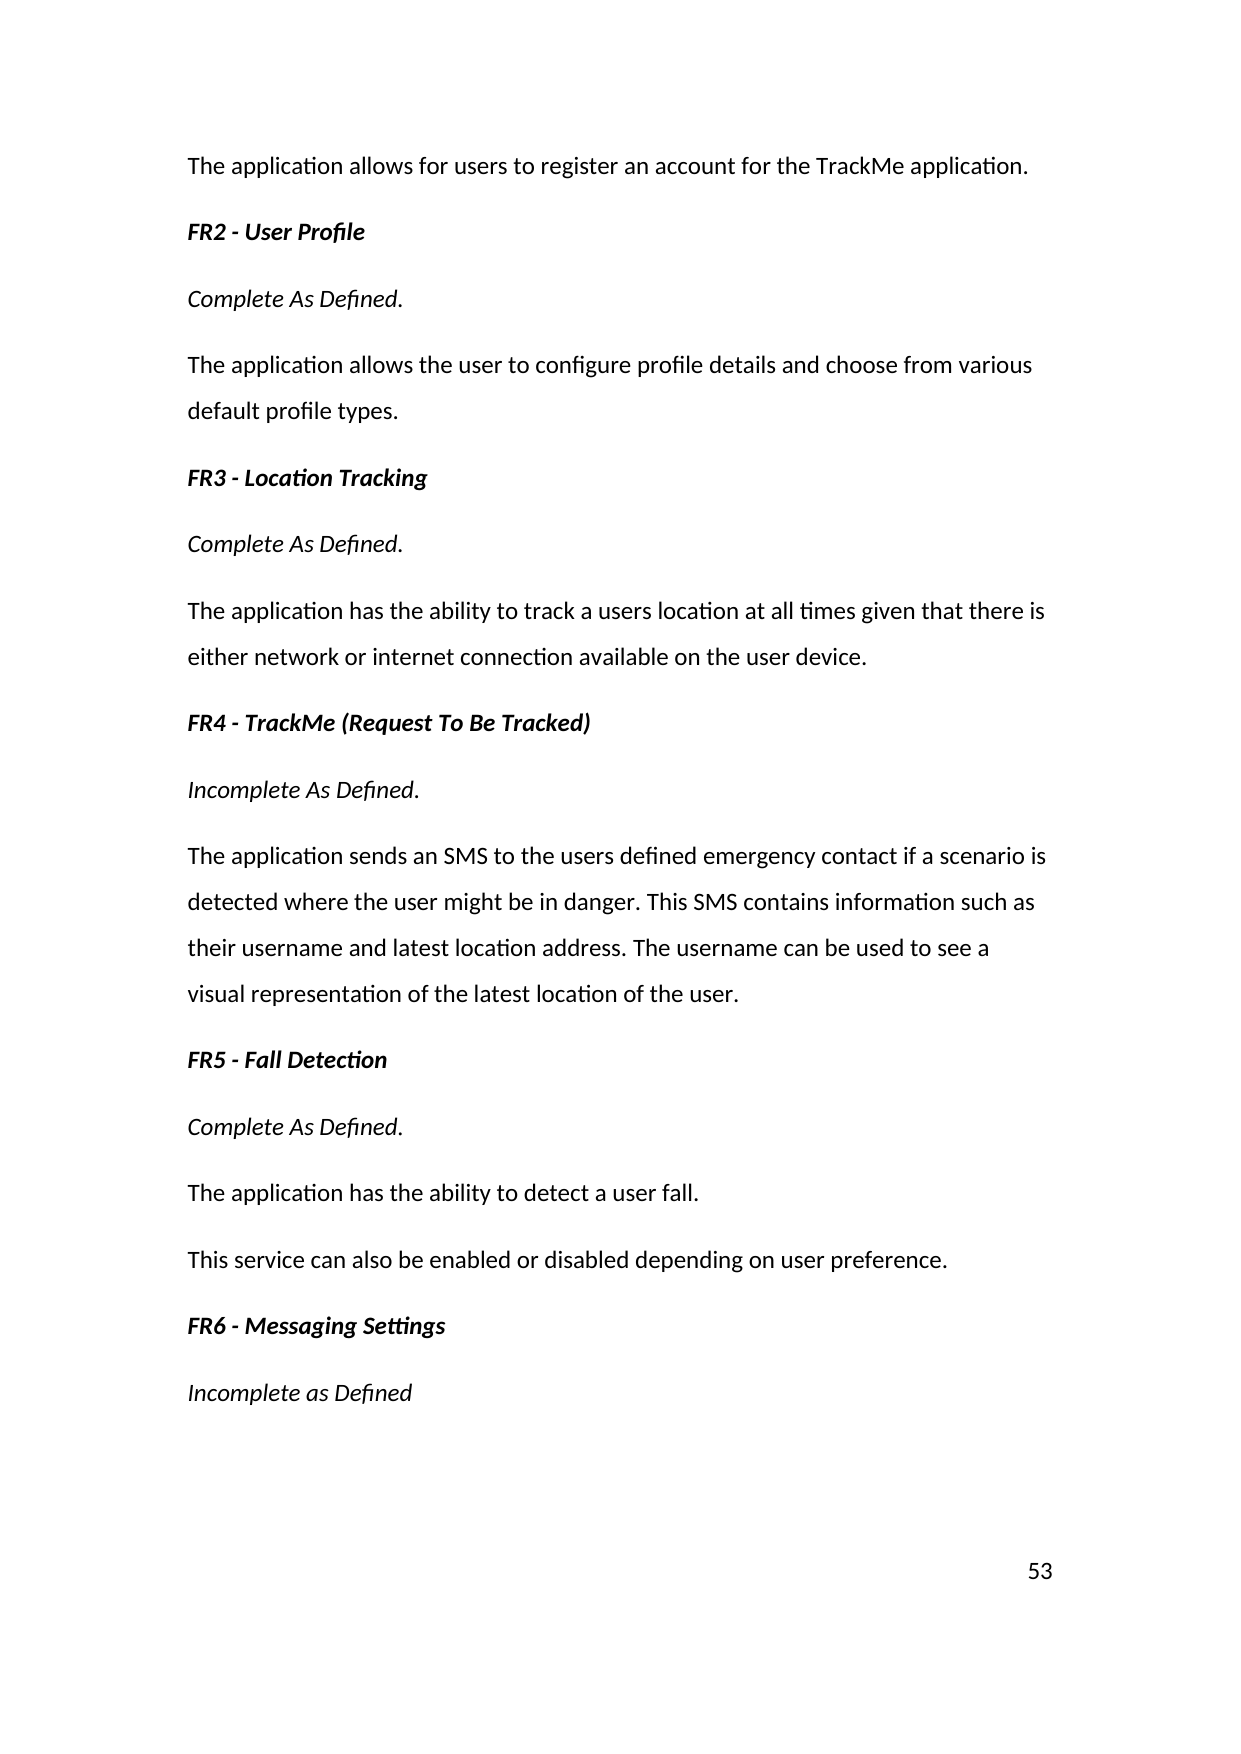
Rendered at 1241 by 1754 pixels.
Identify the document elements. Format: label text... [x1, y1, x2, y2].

text Incomplete as Defined [187, 1377, 1053, 1408]
text The application sends an SMS to the users defined emergency contact if a scenario is detected where the user might be in danger. This SMS contains information such as their username and latest location address. The username can be used to see a visual representation of the latest location of the user. [187, 841, 1053, 1008]
text Complete As Defined. [187, 528, 1053, 559]
text Incomplete As Defined. [187, 774, 1053, 804]
text The application allows the user to configure profile details and choose from various default profile types. [187, 350, 1053, 426]
text This service can also be enabled or disabled depending on user preference. [187, 1244, 1053, 1274]
text FR4 - TrackMe (Request To Be Tracked) [187, 707, 1053, 738]
text The application has the ability to track a users location at all times given that there is either network or internet connection available on the user device. [187, 595, 1053, 671]
text FR3 - Location Tracking [187, 462, 1053, 492]
text Complete As Defined. [187, 283, 1053, 314]
text The application has the ability to detect a user fall. [187, 1177, 1053, 1208]
text The application allows for users to register an account for the TrackMe application. [187, 150, 1053, 181]
text FR6 - Messaging Settings [187, 1311, 1053, 1341]
text FR2 - User Profile [187, 217, 1053, 247]
text Complete As Defined. [187, 1111, 1053, 1141]
text FR5 - Fall Detection [187, 1044, 1053, 1075]
